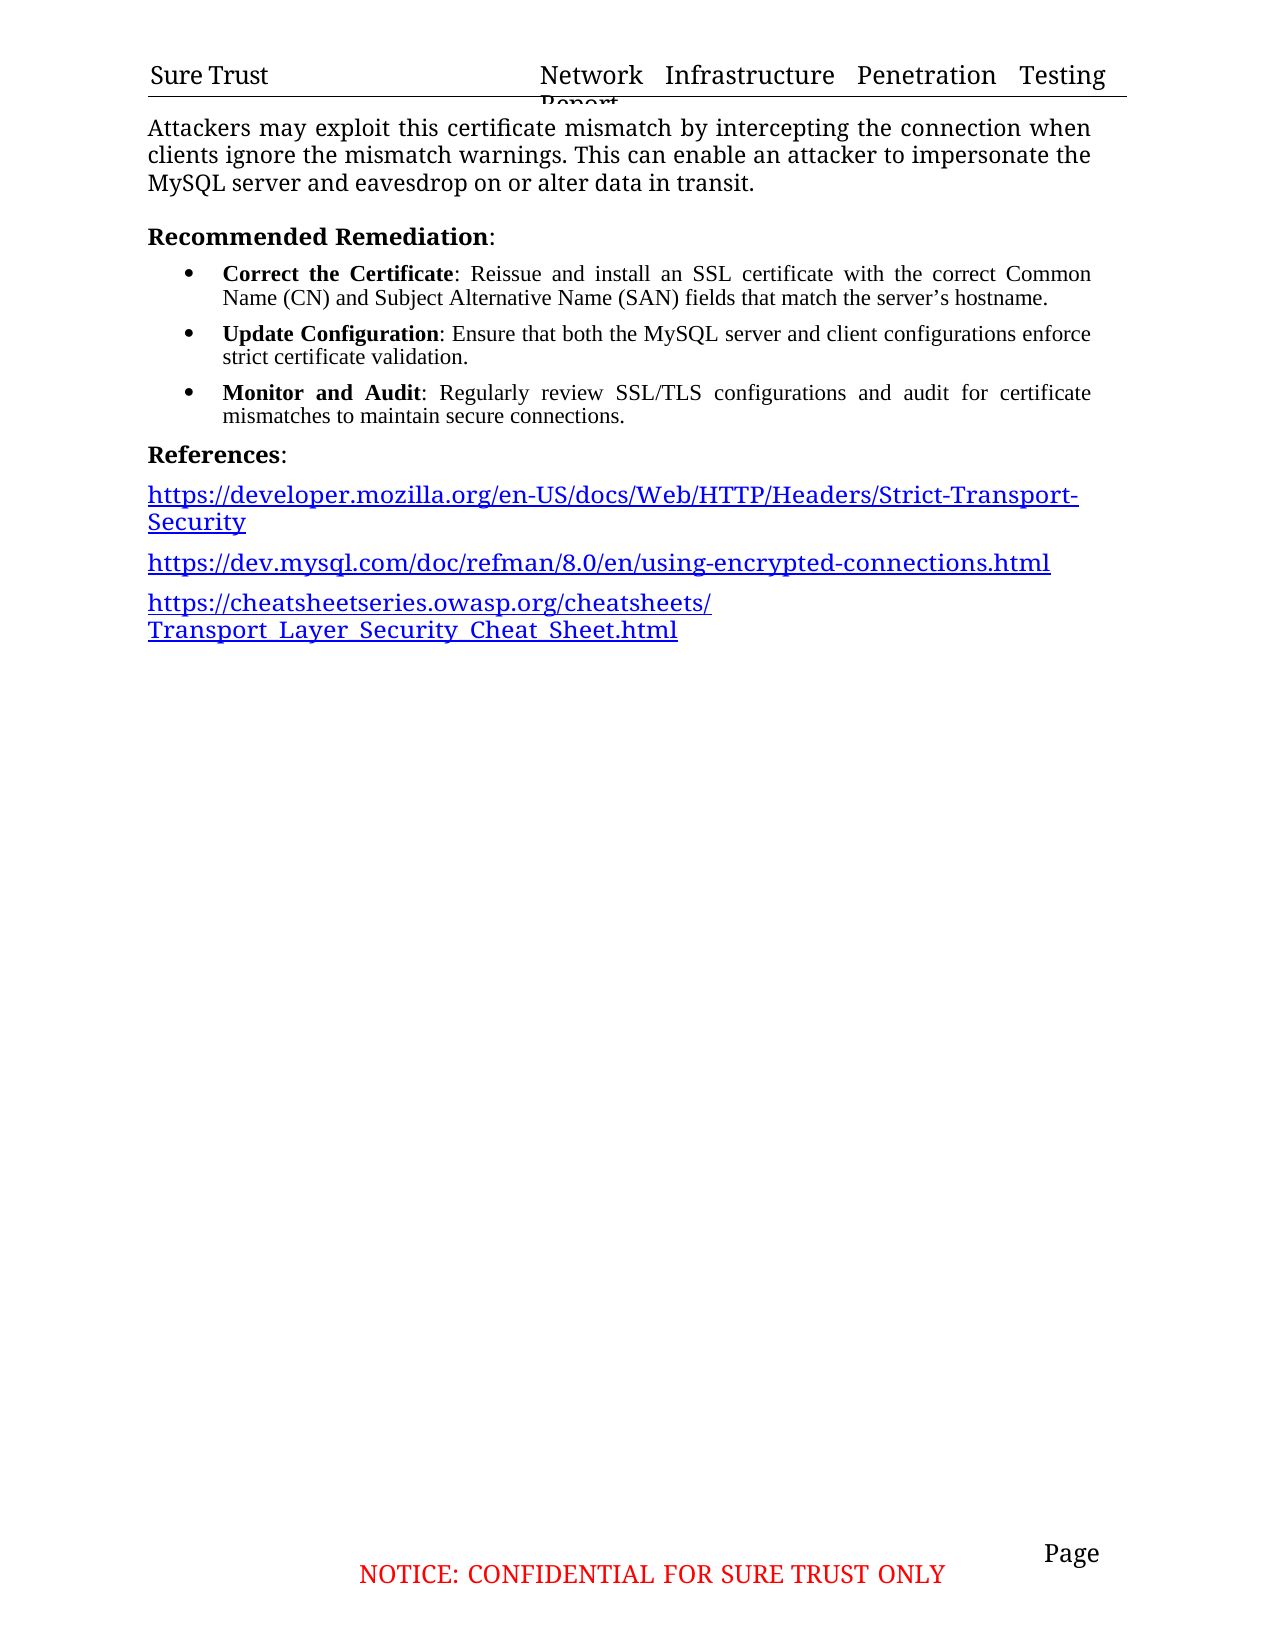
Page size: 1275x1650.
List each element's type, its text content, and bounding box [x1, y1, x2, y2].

list Monitor and Audit: Regularly review SSL/TLS configurations and audit for certificate mismatches to maintain secure connections. [185, 382, 1092, 429]
text https://developer.mozilla.org/en-US/docs/Web/HTTP/Headers/Strict-Transport-Security [147, 481, 1092, 537]
text References: [147, 441, 1092, 469]
text https://dev.mysql.com/doc/refman/8.0/en/using-encrypted-connections.html [147, 549, 1092, 577]
list Correct the Certificate: Reissue and install an SSL certificate with the correct Common Name (CN) and Subject Alternative Name (SAN) fields that match the server’s hostname. [185, 263, 1092, 310]
text Attackers may exploit this certificate mismatch by intercepting the connection when clients ignore the mismatch warnings. This can enable an attacker to impersonate the MySQL server and eavesdrop on or alter data in transit. [147, 114, 1092, 198]
list Update Configuration: Ensure that both the MySQL server and client configurations enforce strict certificate validation. [185, 322, 1092, 369]
text Recommended Remediation: [147, 223, 1092, 251]
text https://cheatsheetseries.owasp.org/cheatsheets/Transport_Layer_Security_Cheat_Sheet.html [147, 589, 1092, 645]
